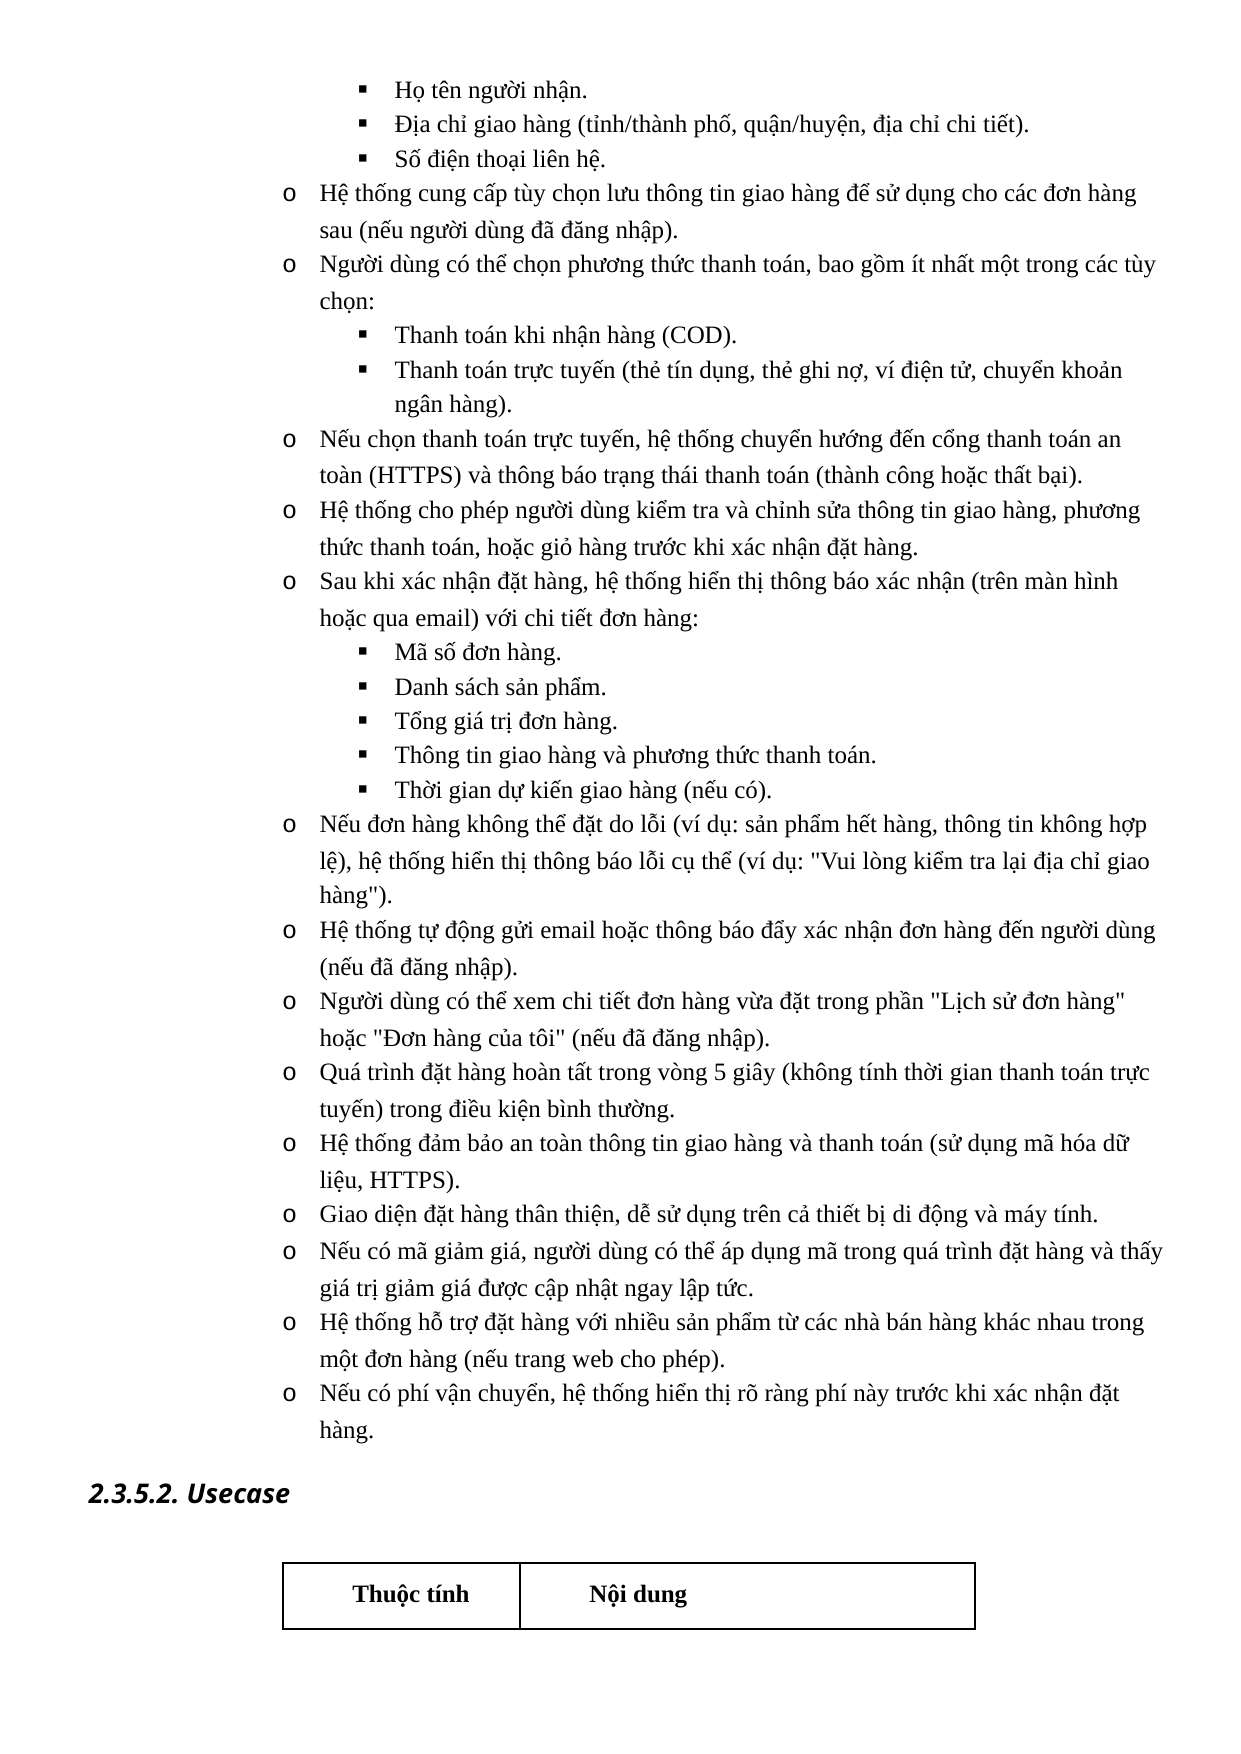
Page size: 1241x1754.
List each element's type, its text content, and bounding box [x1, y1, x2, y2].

list Hệ thống cho phép người dùng kiểm tra và chỉnh sửa thông tin giao hàng, phương thức thanh toán, hoặc giỏ hàng trước khi xác nhận đặt hàng. [282, 495, 1169, 560]
list Danh sách sản phẩm. [357, 672, 1169, 700]
list Nếu có phí vận chuyển, hệ thống hiển thị rõ ràng phí này trước khi xác nhận đặt hàng. [282, 1378, 1169, 1443]
list Hệ thống tự động gửi email hoặc thông báo đẩy xác nhận đơn hàng đến người dùng (nếu đã đăng nhập). [282, 915, 1169, 980]
list Địa chỉ giao hàng (tỉnh/thành phố, quận/huyện, địa chỉ chi tiết). [357, 109, 1169, 138]
list Thanh toán trực tuyến (thẻ tín dụng, thẻ ghi nợ, ví điện tử, chuyển khoản ngân hàng). [357, 355, 1169, 418]
list Thời gian dự kiến giao hàng (nếu có). [357, 775, 1169, 804]
list Mã số đơn hàng. [357, 637, 1169, 666]
subtitle Usecase [89, 1474, 1169, 1511]
list Thanh toán khi nhận hàng (COD). [357, 321, 1169, 349]
list Họ tên người nhận. [357, 75, 1169, 104]
list Nếu đơn hàng không thể đặt do lỗi (ví dụ: sản phẩm hết hàng, thông tin không hợp lệ), hệ thống hiển thị thông báo lỗi cụ thể (ví dụ: "Vui lòng kiểm tra lại địa chỉ giao hàng"). [282, 809, 1169, 909]
list Tổng giá trị đơn hàng. [357, 706, 1169, 735]
list Nếu có mã giảm giá, người dùng có thể áp dụng mã trong quá trình đặt hàng và thấy giá trị giảm giá được cập nhật ngay lập tức. [282, 1236, 1169, 1301]
list Hệ thống hỗ trợ đặt hàng với nhiều sản phẩm từ các nhà bán hàng khác nhau trong một đơn hàng (nếu trang web cho phép). [282, 1307, 1169, 1372]
table_header Thuộc tính [284, 1564, 519, 1628]
list Số điện thoại liên hệ. [357, 144, 1169, 173]
list Giao diện đặt hàng thân thiện, dễ sử dụng trên cả thiết bị di động và máy tính. [282, 1199, 1169, 1230]
list Người dùng có thể xem chi tiết đơn hàng vừa đặt trong phần "Lịch sử đơn hàng" hoặc "Đơn hàng của tôi" (nếu đã đăng nhập). [282, 986, 1169, 1051]
list Hệ thống đảm bảo an toàn thông tin giao hàng và thanh toán (sử dụng mã hóa dữ liệu, HTTPS). [282, 1128, 1169, 1193]
list Sau khi xác nhận đặt hàng, hệ thống hiển thị thông báo xác nhận (trên màn hình hoặc qua email) với chi tiết đơn hàng: [282, 566, 1169, 631]
list Thông tin giao hàng và phương thức thanh toán. [357, 741, 1169, 769]
list Hệ thống cung cấp tùy chọn lưu thông tin giao hàng để sử dụng cho các đơn hàng sau (nếu người dùng đã đăng nhập). [282, 178, 1169, 244]
list Quá trình đặt hàng hoàn tất trong vòng 5 giây (không tính thời gian thanh toán trực tuyến) trong điều kiện bình thường. [282, 1057, 1169, 1122]
table_header Nội dung [521, 1564, 974, 1628]
list Người dùng có thể chọn phương thức thanh toán, bao gồm ít nhất một trong các tùy chọn: [282, 249, 1169, 315]
list Nếu chọn thanh toán trực tuyến, hệ thống chuyển hướng đến cổng thanh toán an toàn (HTTPS) và thông báo trạng thái thanh toán (thành công hoặc thất bại). [282, 424, 1169, 489]
